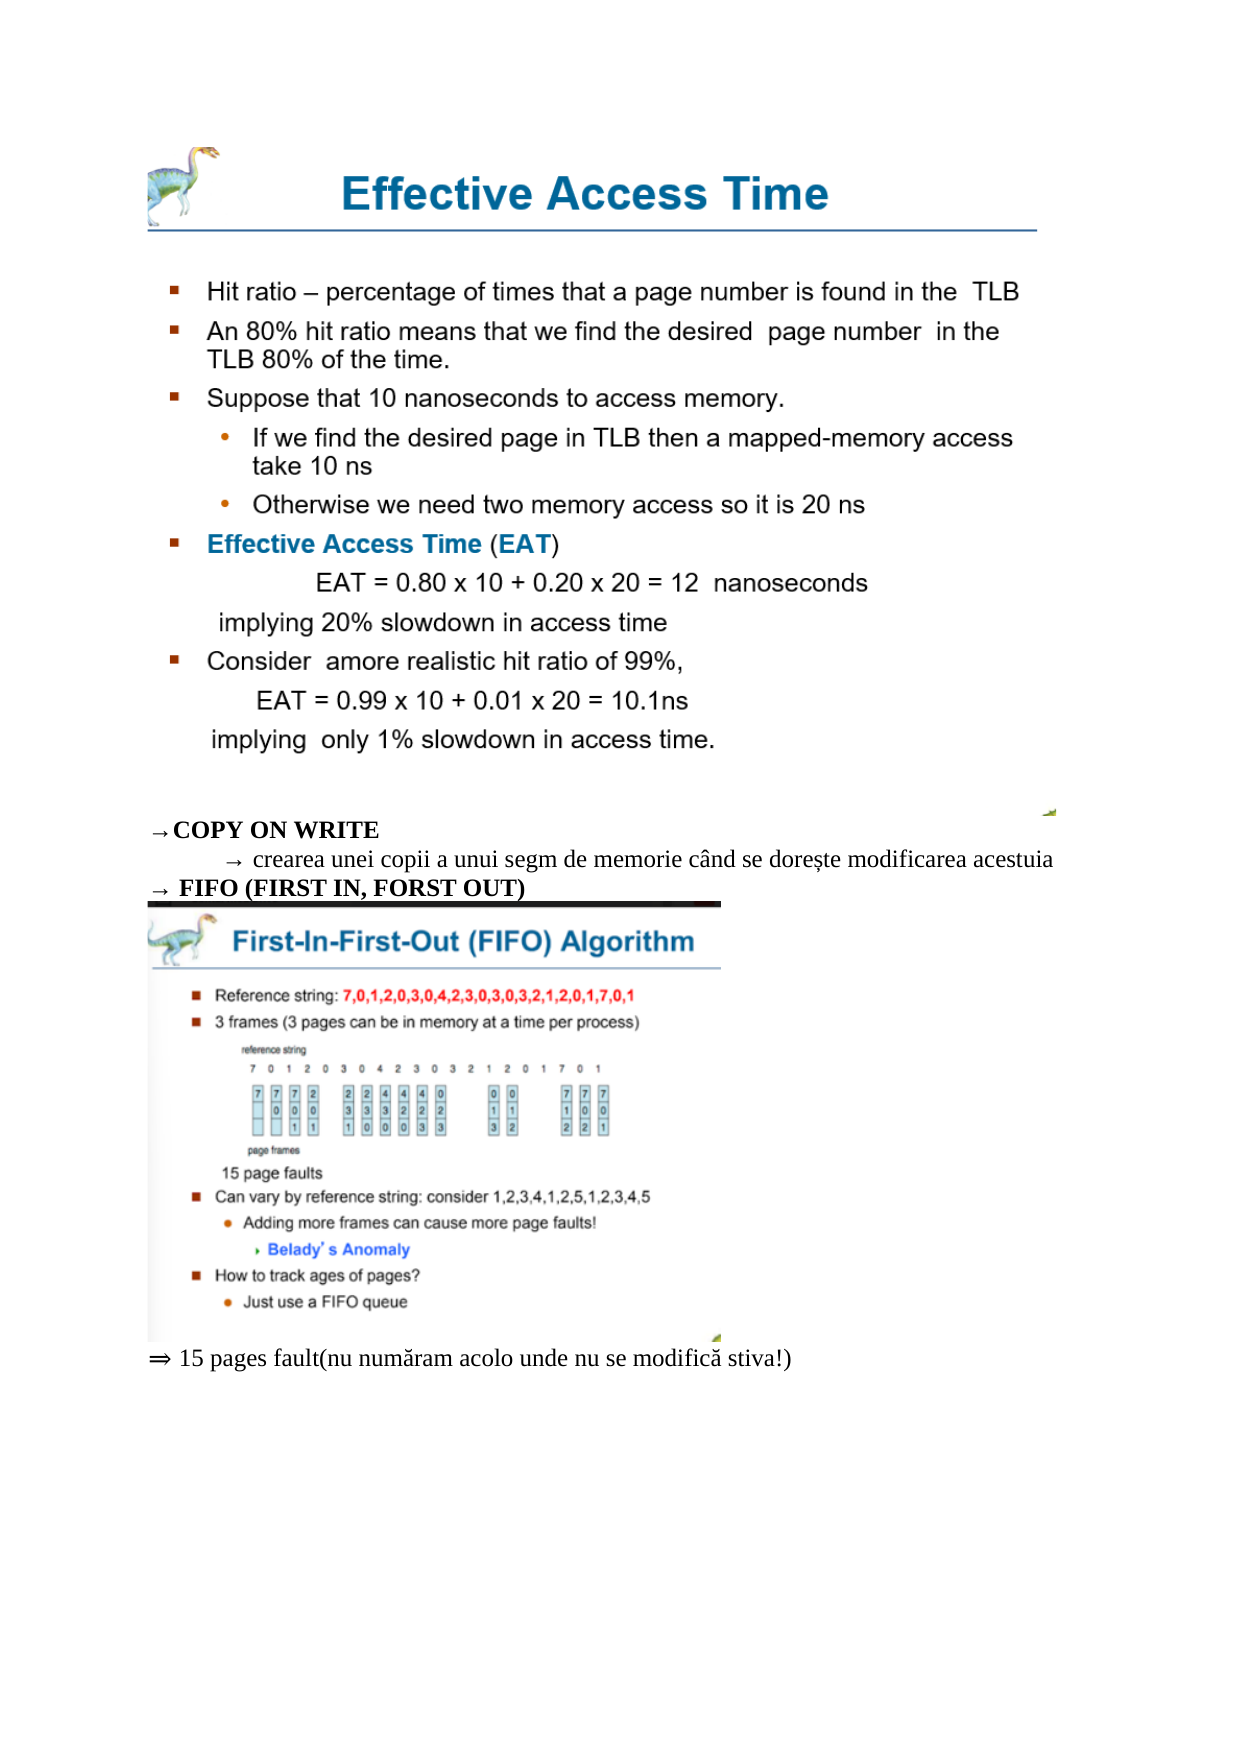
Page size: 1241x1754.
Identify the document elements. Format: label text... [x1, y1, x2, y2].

text → FIFO (FIRST IN, FORST OUT) [148, 873, 1093, 902]
text → crearea unei copii a unui segm de memorie când se dorește modificarea acestuia [148, 844, 1093, 873]
text ⇒ 15 pages fault(nu număram acolo unde nu se modifică stiva!) [148, 1341, 1093, 1372]
text →COPY ON WRITE [148, 815, 1093, 844]
picture [147, 147, 1057, 816]
picture [147, 901, 721, 1342]
